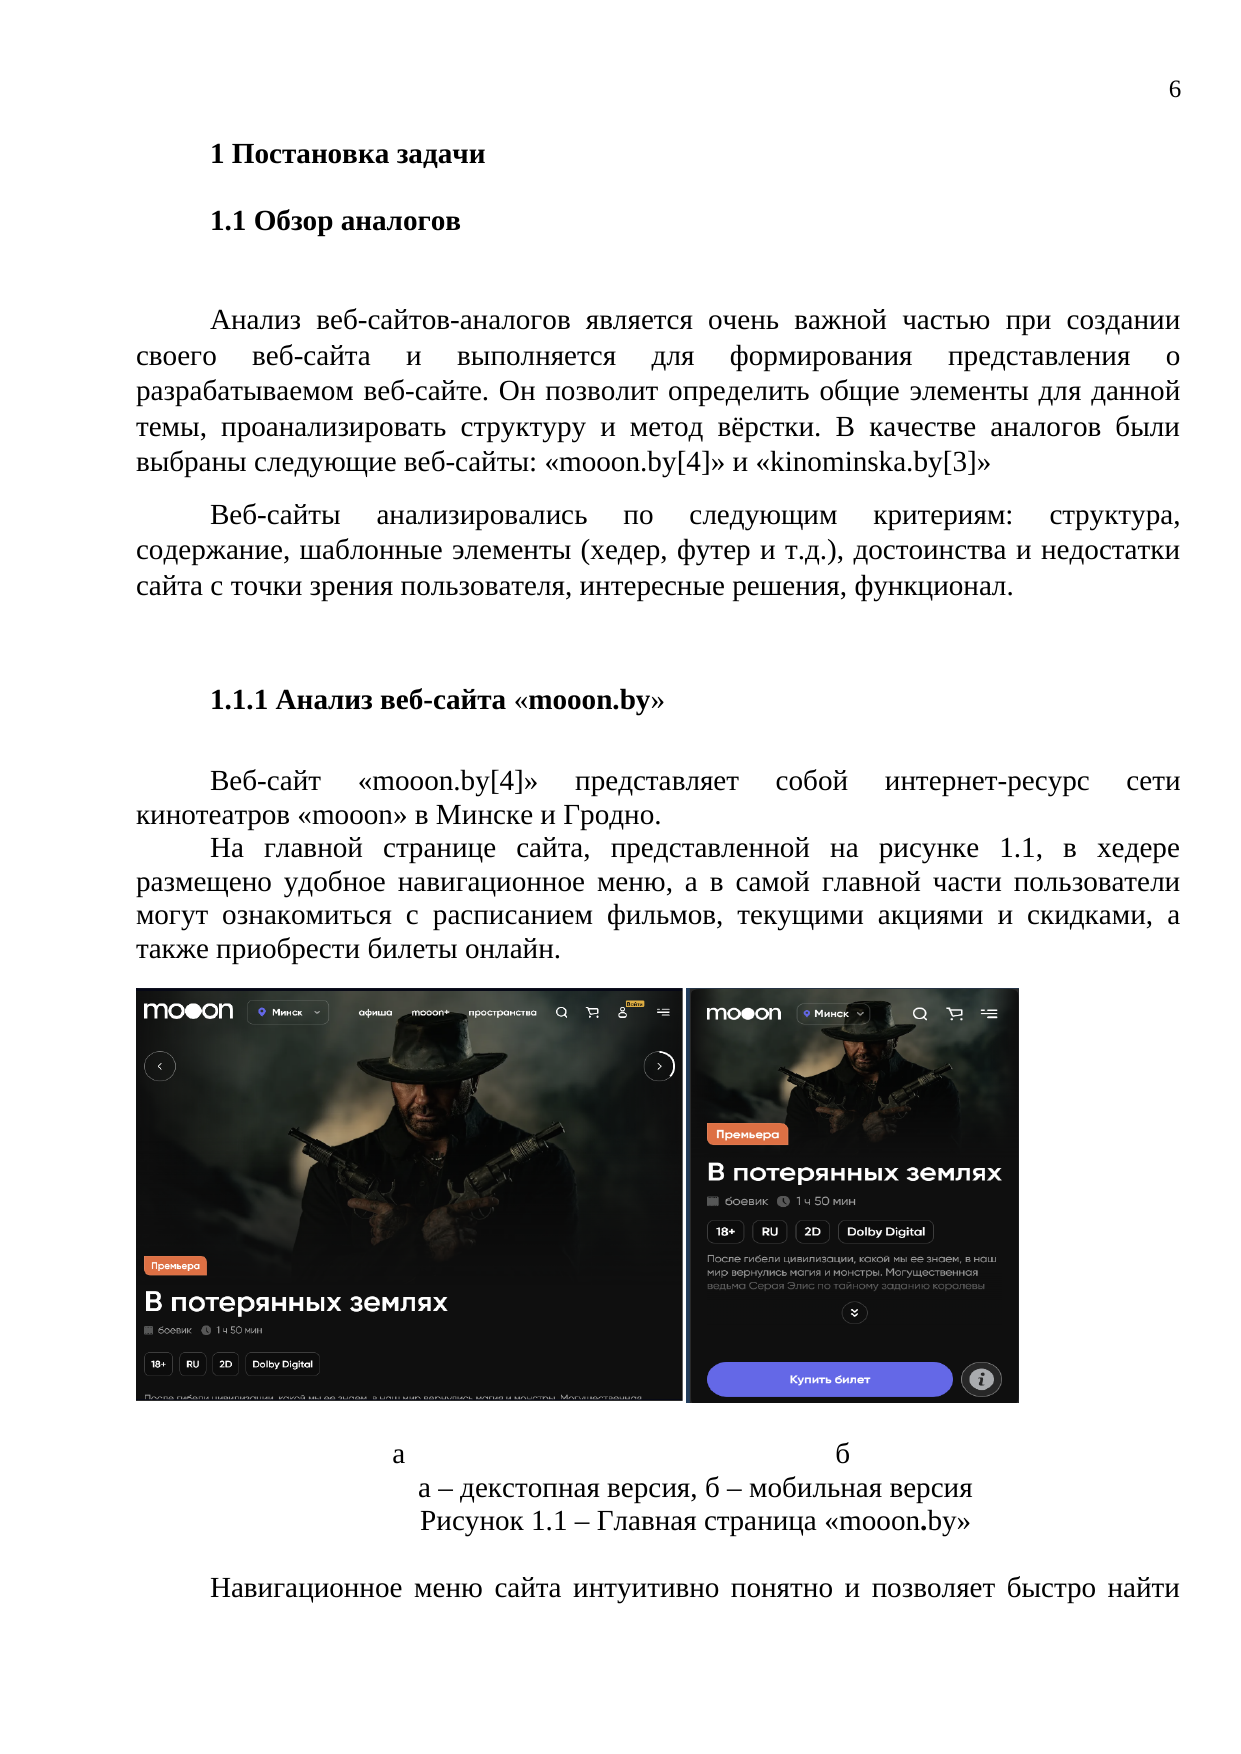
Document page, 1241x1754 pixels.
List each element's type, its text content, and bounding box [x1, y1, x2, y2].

picture [136, 988, 683, 1401]
text а – декстопная версия, б – мобильная версия [136, 1470, 1181, 1503]
picture [686, 988, 1019, 1403]
list Анализ веб-сайта «mooon.by» [136, 682, 1181, 716]
text 1 Постановка задачи [136, 136, 1181, 170]
text Рисунок 1.1 – Главная страница «mooon.by» [136, 1503, 1181, 1537]
text а б [136, 1436, 1181, 1470]
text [136, 1571, 1181, 1604]
list Обзор аналогов [136, 203, 1181, 237]
text Веб-сайт «mooon.by[4]» представляет собой интернет-ресурс сети кинотеатров «mooon» в Минске и Гродно. [136, 763, 1181, 830]
text Анализ веб-сайтов-аналогов является очень важной частью при создании своего веб-сайта и выполняется для формирования представления о разрабатываемом веб-сайте. Он позволит определить общие элементы для данной темы, проанализировать структуру и метод вёрстки. В качестве аналогов были выбраны следующие веб-сайты: «mooon.by[4]» и «kinominska.by[3]» [136, 302, 1181, 478]
text На главной странице сайта, представленной на рисунке 1.1, в хедере размещено удобное навигационное меню, а в самой главной части пользователи могут ознакомиться с расписанием фильмов, текущими акциями и скидками, а также приобрести билеты онлайн. [136, 830, 1181, 964]
text Веб-сайты анализировались по следующим критериям: структура, содержание, шаблонные элементы (хедер, футер и т.д.), достоинства и недостатки сайта с точки зрения пользователя, интересные решения, функционал. [136, 497, 1181, 601]
